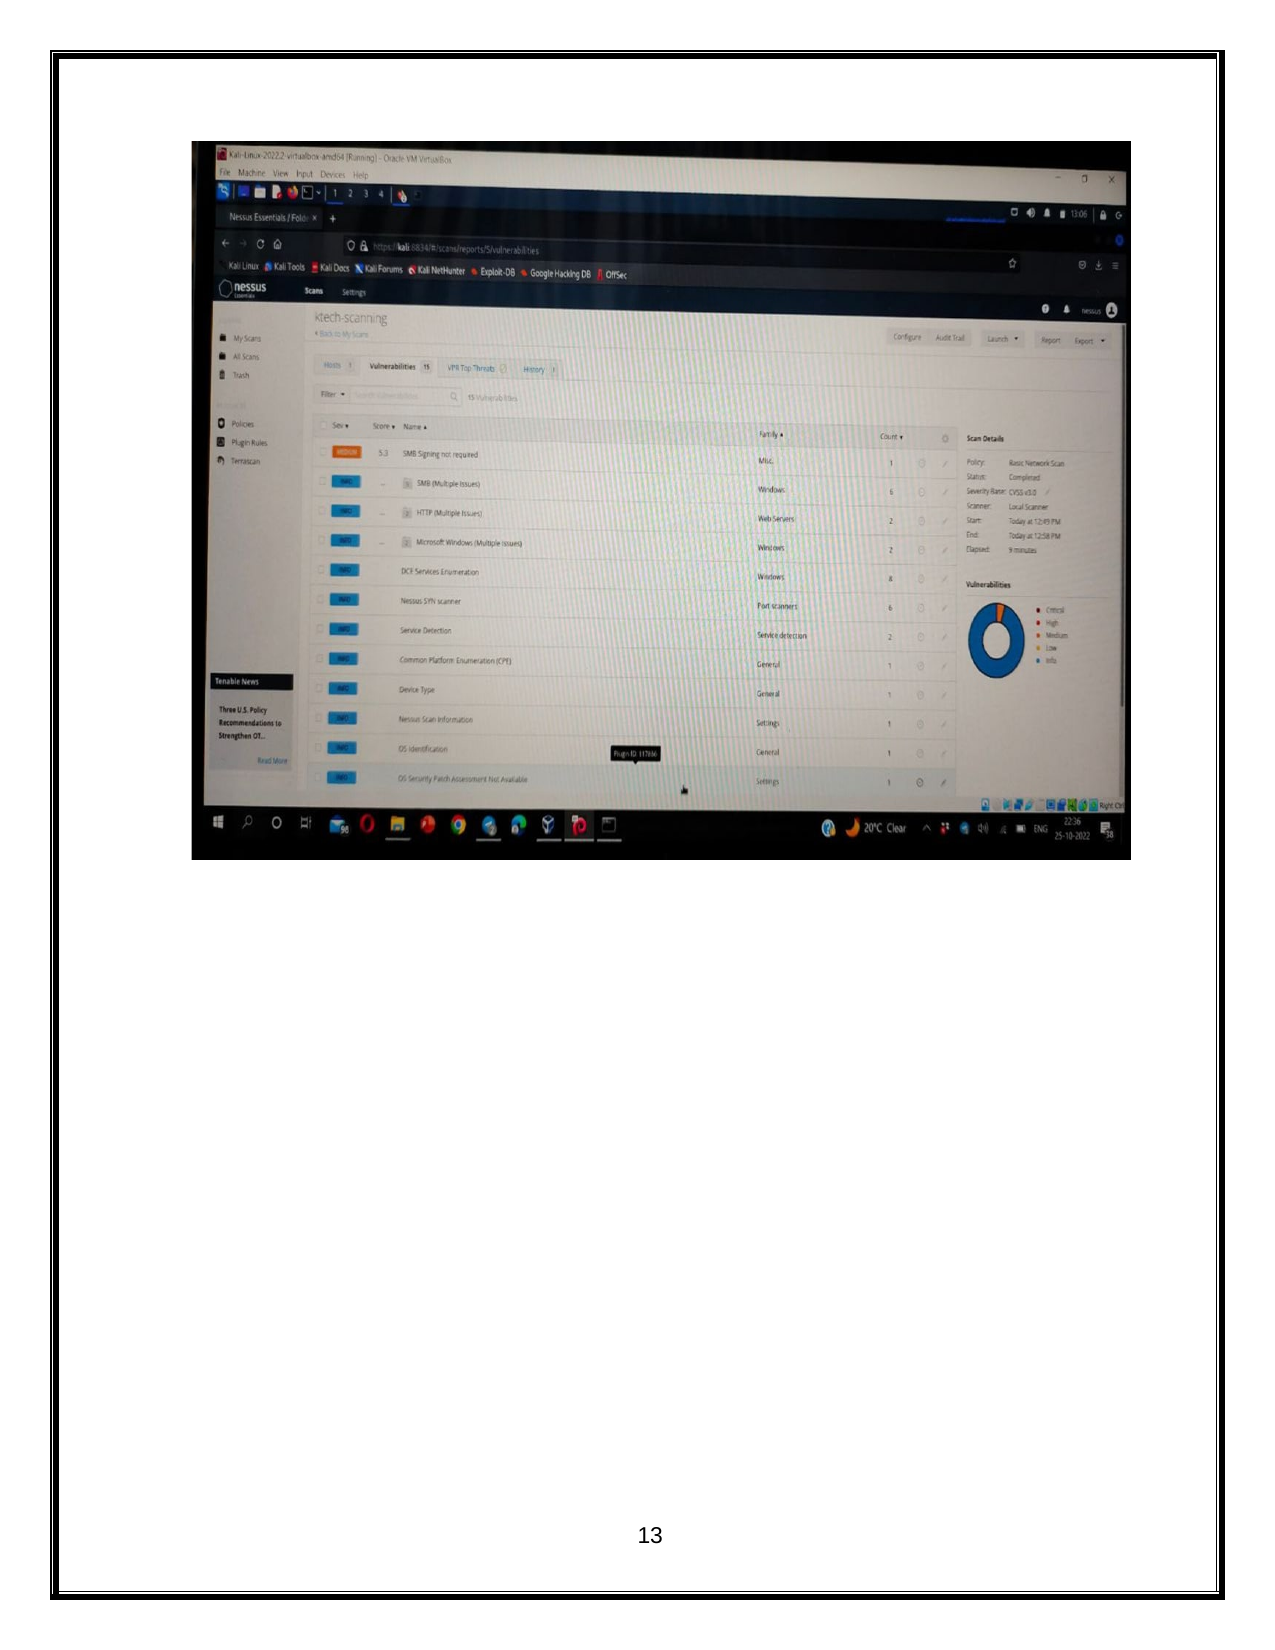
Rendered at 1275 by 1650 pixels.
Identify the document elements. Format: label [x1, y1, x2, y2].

picture [191, 141, 1131, 860]
